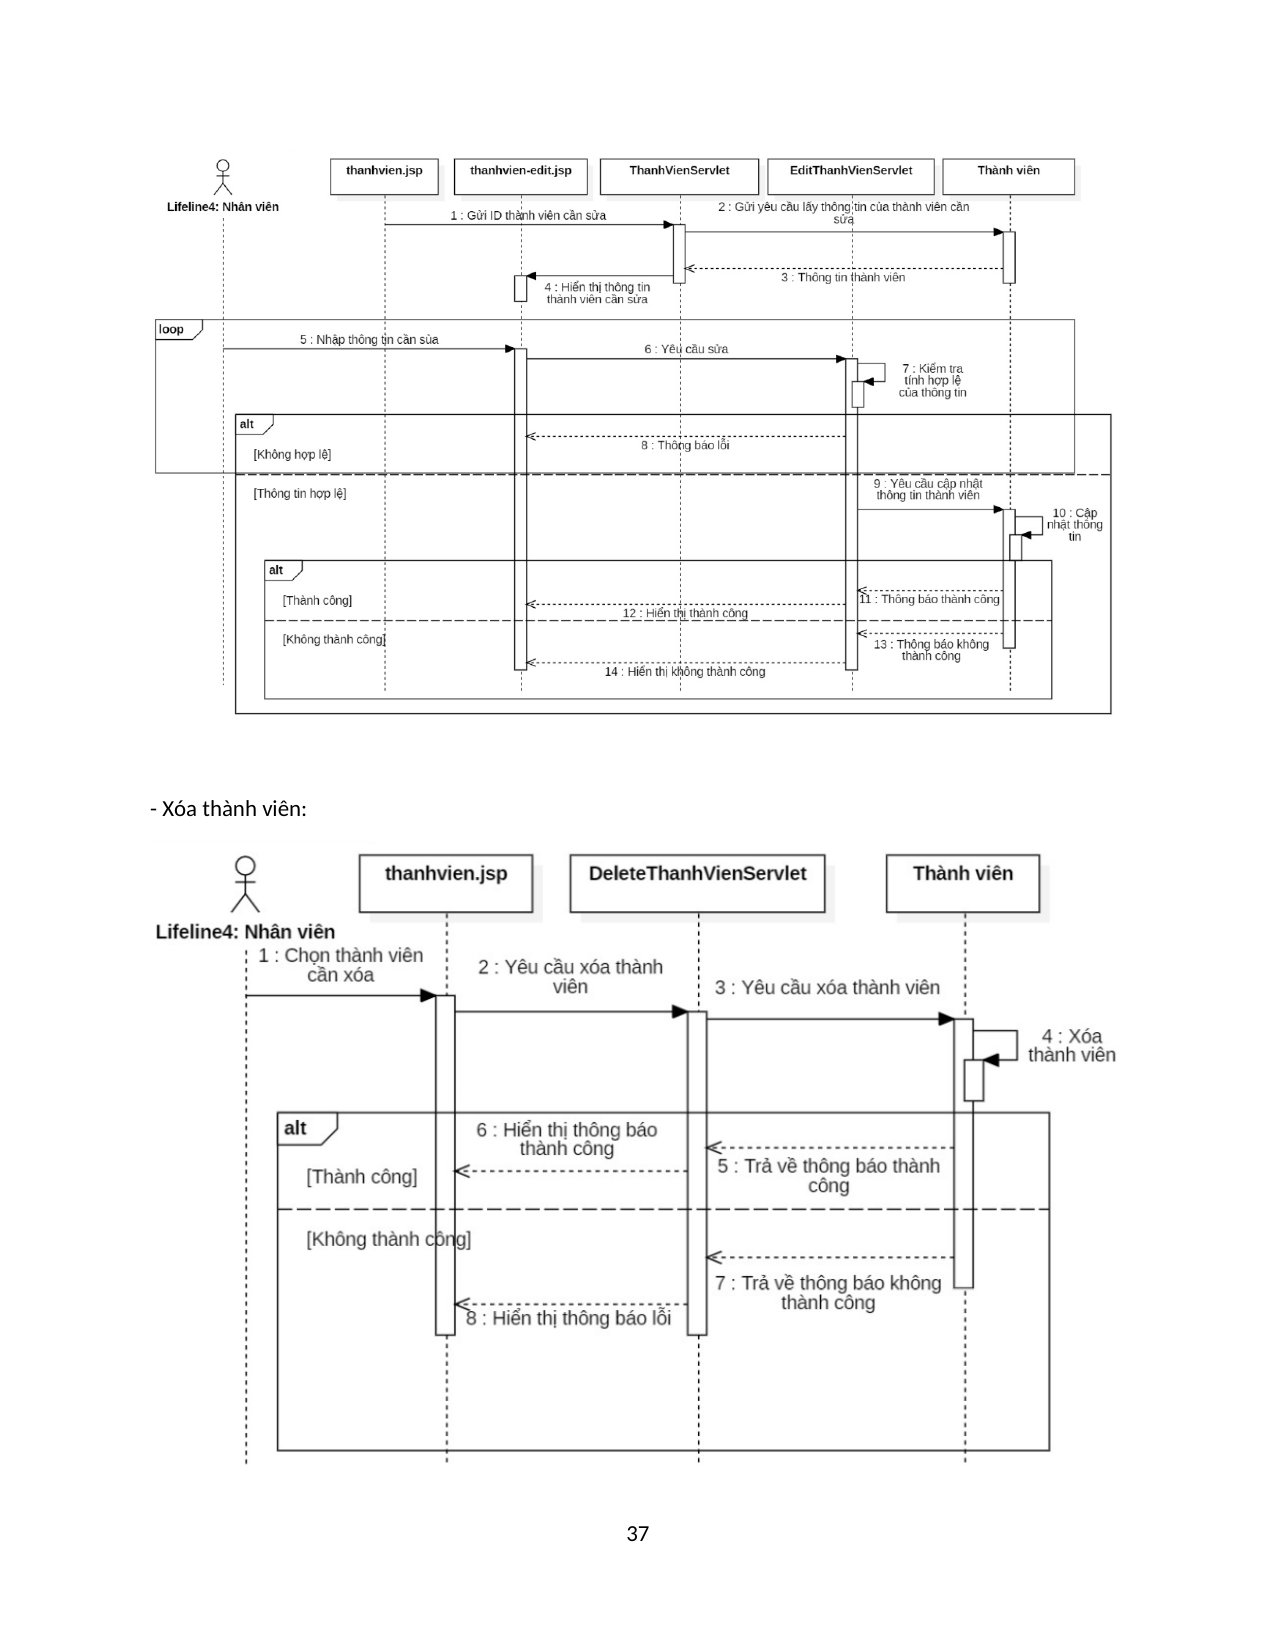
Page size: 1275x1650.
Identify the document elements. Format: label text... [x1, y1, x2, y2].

text - Xóa thành viên: [150, 794, 1125, 822]
picture [150, 841, 1125, 1465]
picture [150, 150, 1125, 729]
